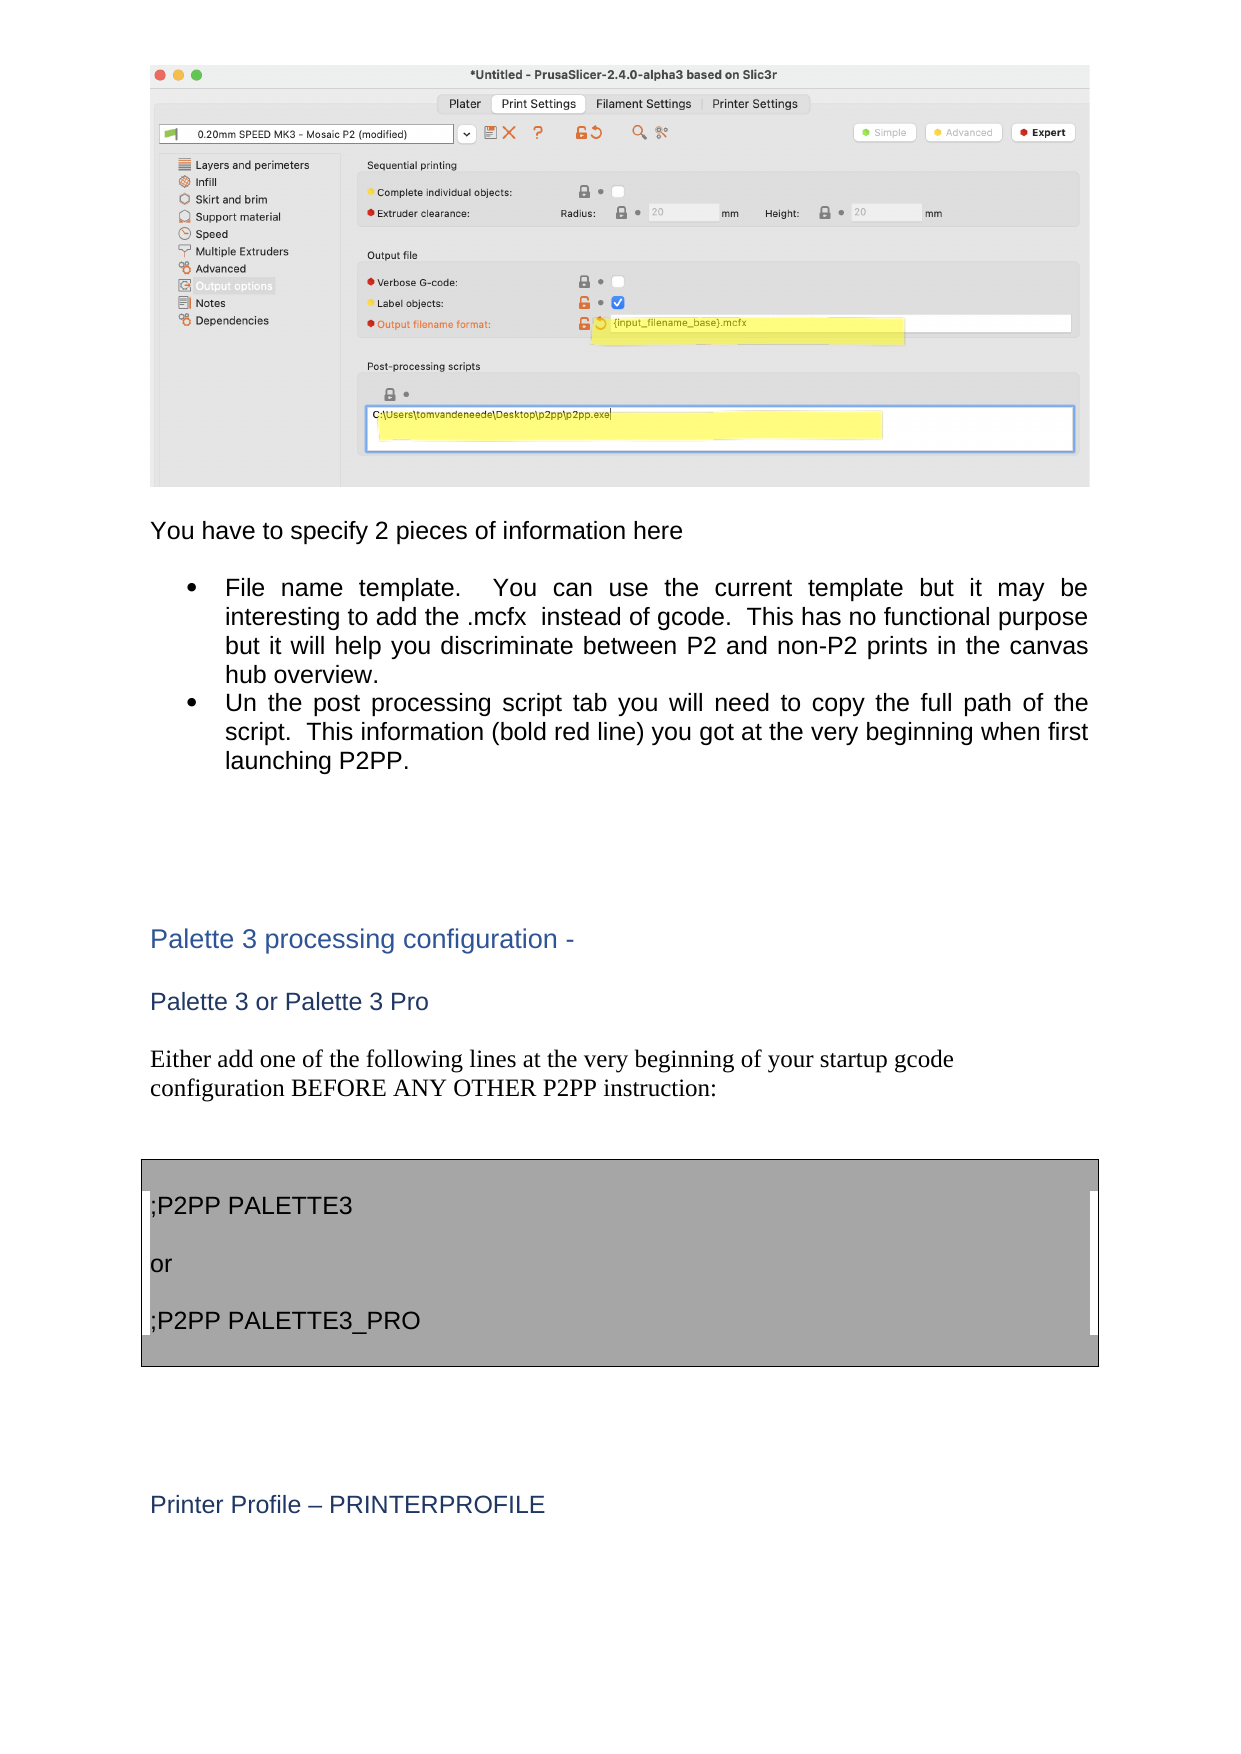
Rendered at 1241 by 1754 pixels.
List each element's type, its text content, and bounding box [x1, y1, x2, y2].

text You have to specify 2 pieces of information here [150, 516, 1090, 544]
list File name template. You can use the current template but it may be interesting to add the .mcfx instead of gcode. This has no functional purpose but it will help you discriminate between P2 and non-P2 prints in the canvas hub overview. [187, 573, 1090, 688]
text ;P2PP PALETTE3 [150, 1191, 1090, 1220]
text or [150, 1249, 1090, 1277]
subtitle Palette 3 or Palette 3 Pro [150, 987, 1090, 1016]
text Either add one of the following lines at the very beginning of your startup gcode configuration BEFORE ANY OTHER P2PP instruction: [150, 1044, 1090, 1102]
subtitle Printer Profile – PRINTERPROFILE [150, 1490, 1090, 1519]
text ;P2PP PALETTE3_PRO [150, 1306, 1090, 1332]
subtitle Palette 3 processing configuration - [150, 923, 1090, 954]
picture [150, 65, 1090, 487]
list Un the post processing script tab you will need to copy the full path of the script. This information (bold red line) you got at the very beginning when first launching P2PP. [187, 688, 1090, 775]
